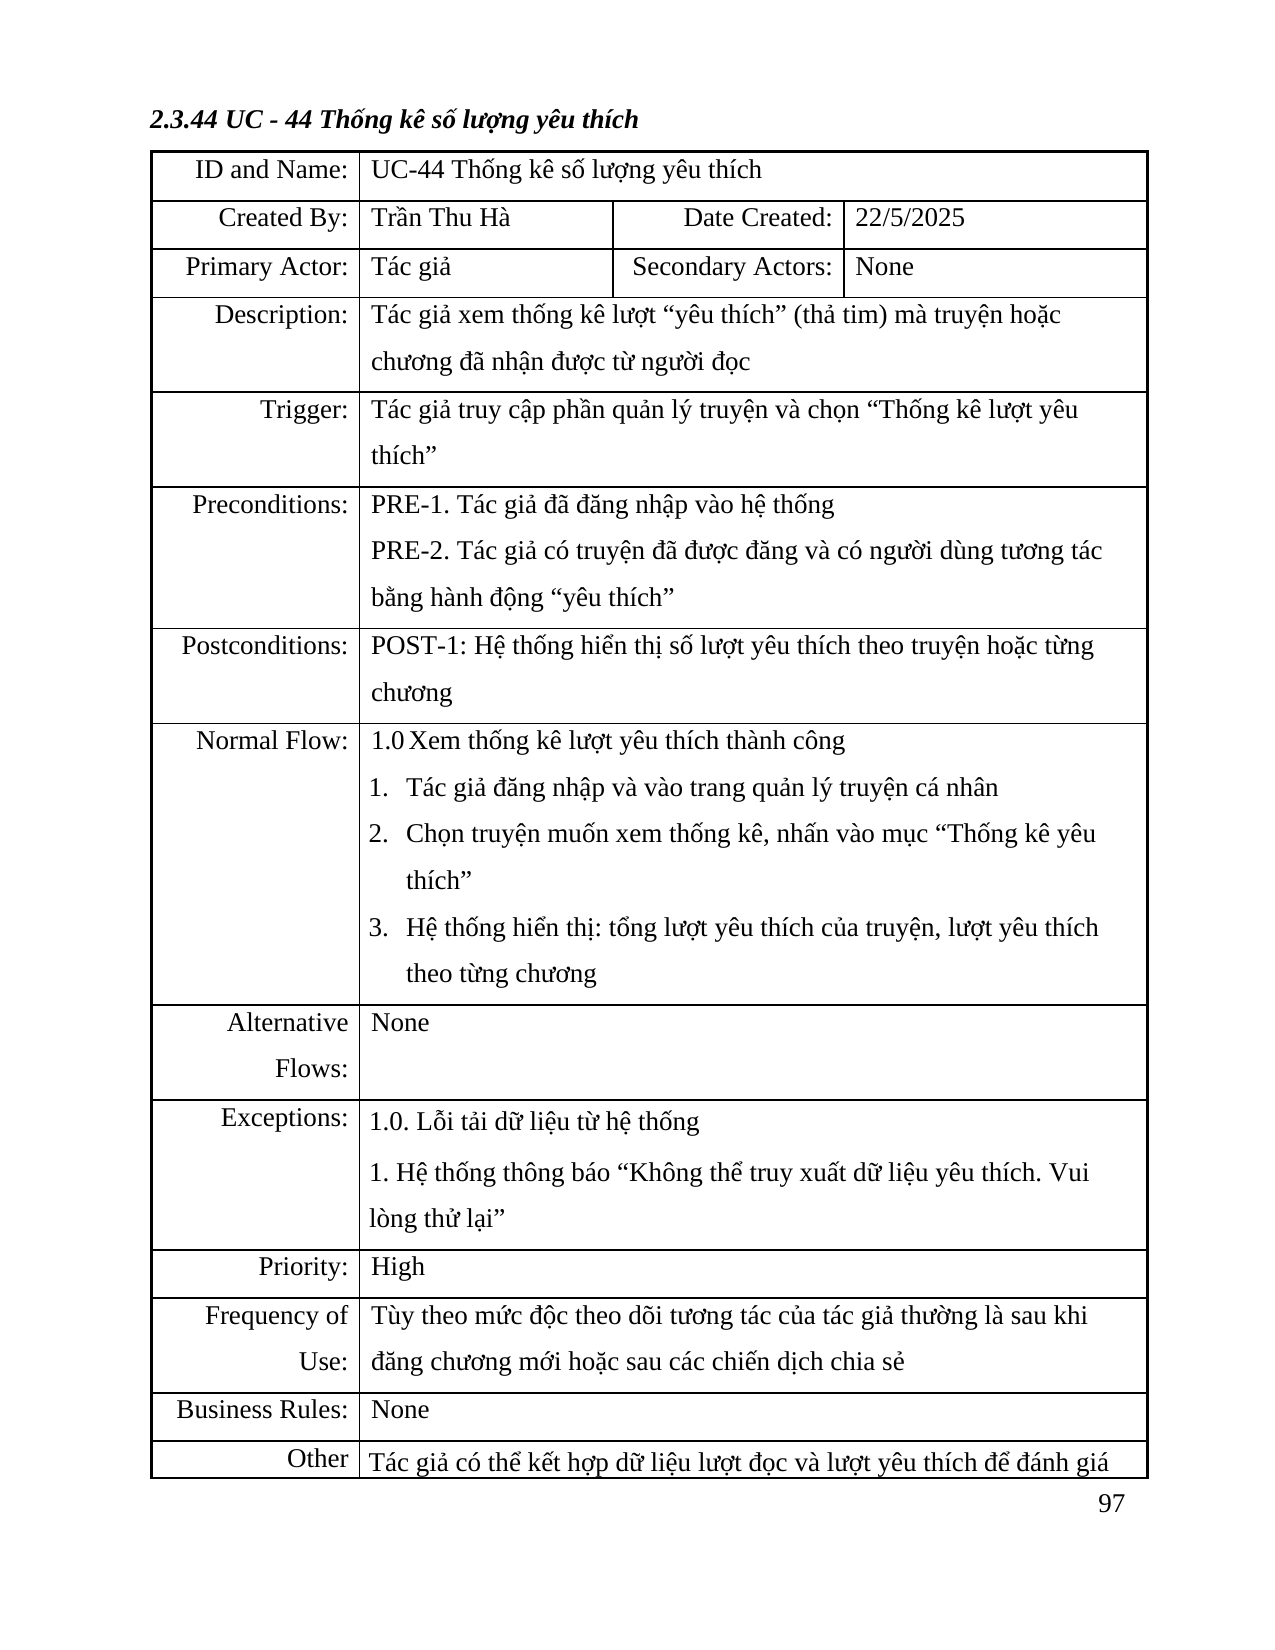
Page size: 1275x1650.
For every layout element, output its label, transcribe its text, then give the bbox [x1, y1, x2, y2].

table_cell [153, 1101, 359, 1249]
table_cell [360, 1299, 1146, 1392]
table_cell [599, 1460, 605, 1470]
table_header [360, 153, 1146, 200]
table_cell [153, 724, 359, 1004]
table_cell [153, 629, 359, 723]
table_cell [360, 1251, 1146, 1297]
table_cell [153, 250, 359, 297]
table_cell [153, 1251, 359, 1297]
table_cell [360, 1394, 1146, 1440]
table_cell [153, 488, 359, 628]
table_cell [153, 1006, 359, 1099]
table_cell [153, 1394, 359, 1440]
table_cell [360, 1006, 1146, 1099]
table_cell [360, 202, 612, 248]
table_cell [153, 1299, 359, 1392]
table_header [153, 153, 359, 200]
subtitle UC - 44 Thống kê số lượng yêu thích [150, 103, 1125, 134]
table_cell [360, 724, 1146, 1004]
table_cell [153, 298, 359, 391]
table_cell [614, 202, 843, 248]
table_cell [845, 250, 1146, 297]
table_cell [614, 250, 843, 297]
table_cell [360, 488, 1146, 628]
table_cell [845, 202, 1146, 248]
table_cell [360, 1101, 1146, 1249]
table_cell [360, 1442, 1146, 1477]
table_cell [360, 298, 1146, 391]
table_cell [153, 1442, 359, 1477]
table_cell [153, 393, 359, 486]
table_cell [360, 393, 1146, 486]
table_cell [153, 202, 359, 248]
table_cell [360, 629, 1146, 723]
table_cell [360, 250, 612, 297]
